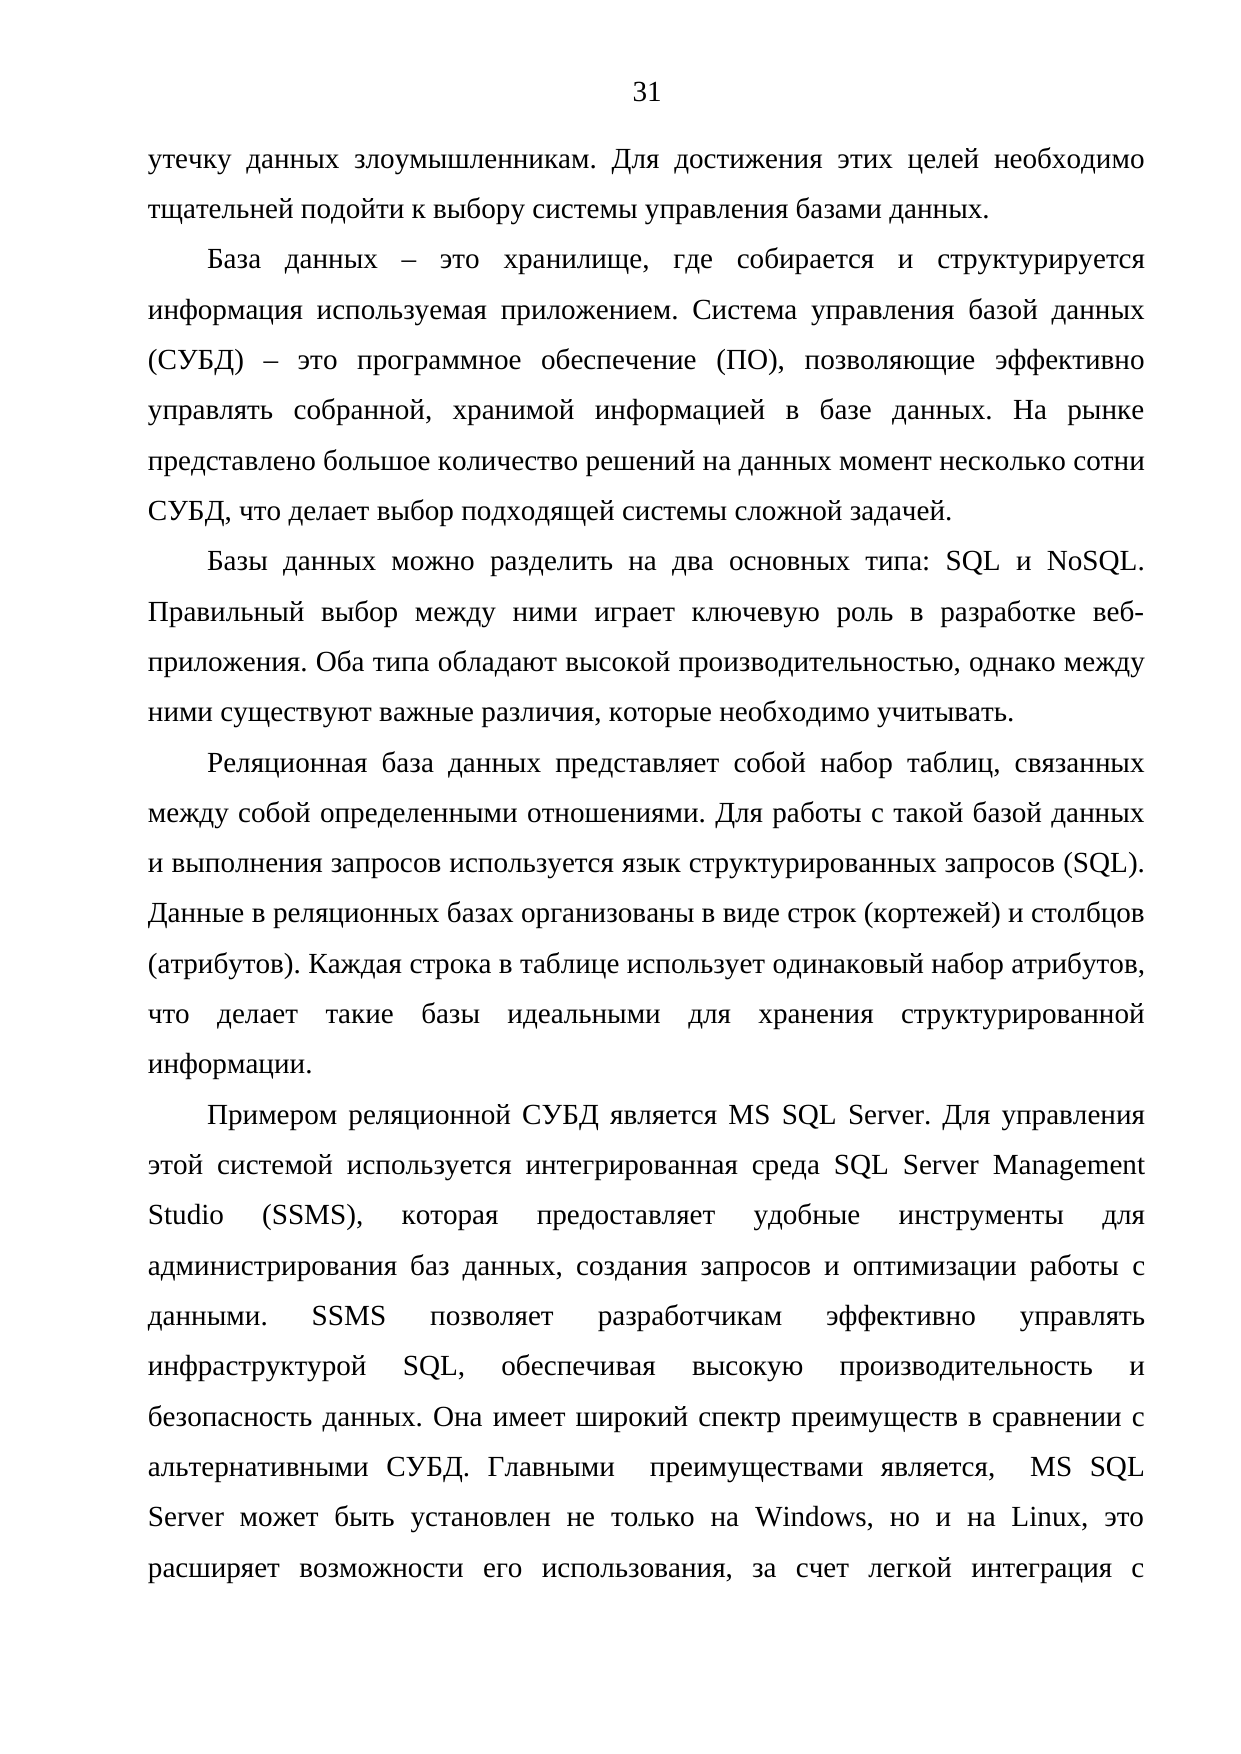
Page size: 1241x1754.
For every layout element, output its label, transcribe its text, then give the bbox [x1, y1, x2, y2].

text Базы данных можно разделить на два основных типа: SQL и NoSQL. Правильный выбор между ними играет ключевую роль в разработке веб-приложения. Оба типа обладают высокой производительностью, однако между ними существуют важные различия, которые необходимо учитывать. [148, 543, 1146, 728]
text Реляционная база данных представляет собой набор таблиц, связанных между собой определенными отношениями. Для работы с такой базой данных и выполнения запросов используется язык структурированных запросов (SQL). Данные в реляционных базах организованы в виде строк (кортежей) и столбцов (атрибутов). Каждая строка в таблице использует одинаковый набор атрибутов, что делает такие базы идеальными для хранения структурированной информации. [148, 745, 1146, 1080]
text База данных – это хранилище, где собирается и структурируется информация используемая приложением. Система управления базой данных (СУБД) – это программное обеспечение (ПО), позволяющие эффективно управлять собранной, хранимой информацией в базе данных. На рынке представлено большое количество решений на данных момент несколько сотни СУБД, что делает выбор подходящей системы сложной задачей. [148, 242, 1146, 527]
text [148, 141, 1146, 225]
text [148, 1097, 1146, 1583]
